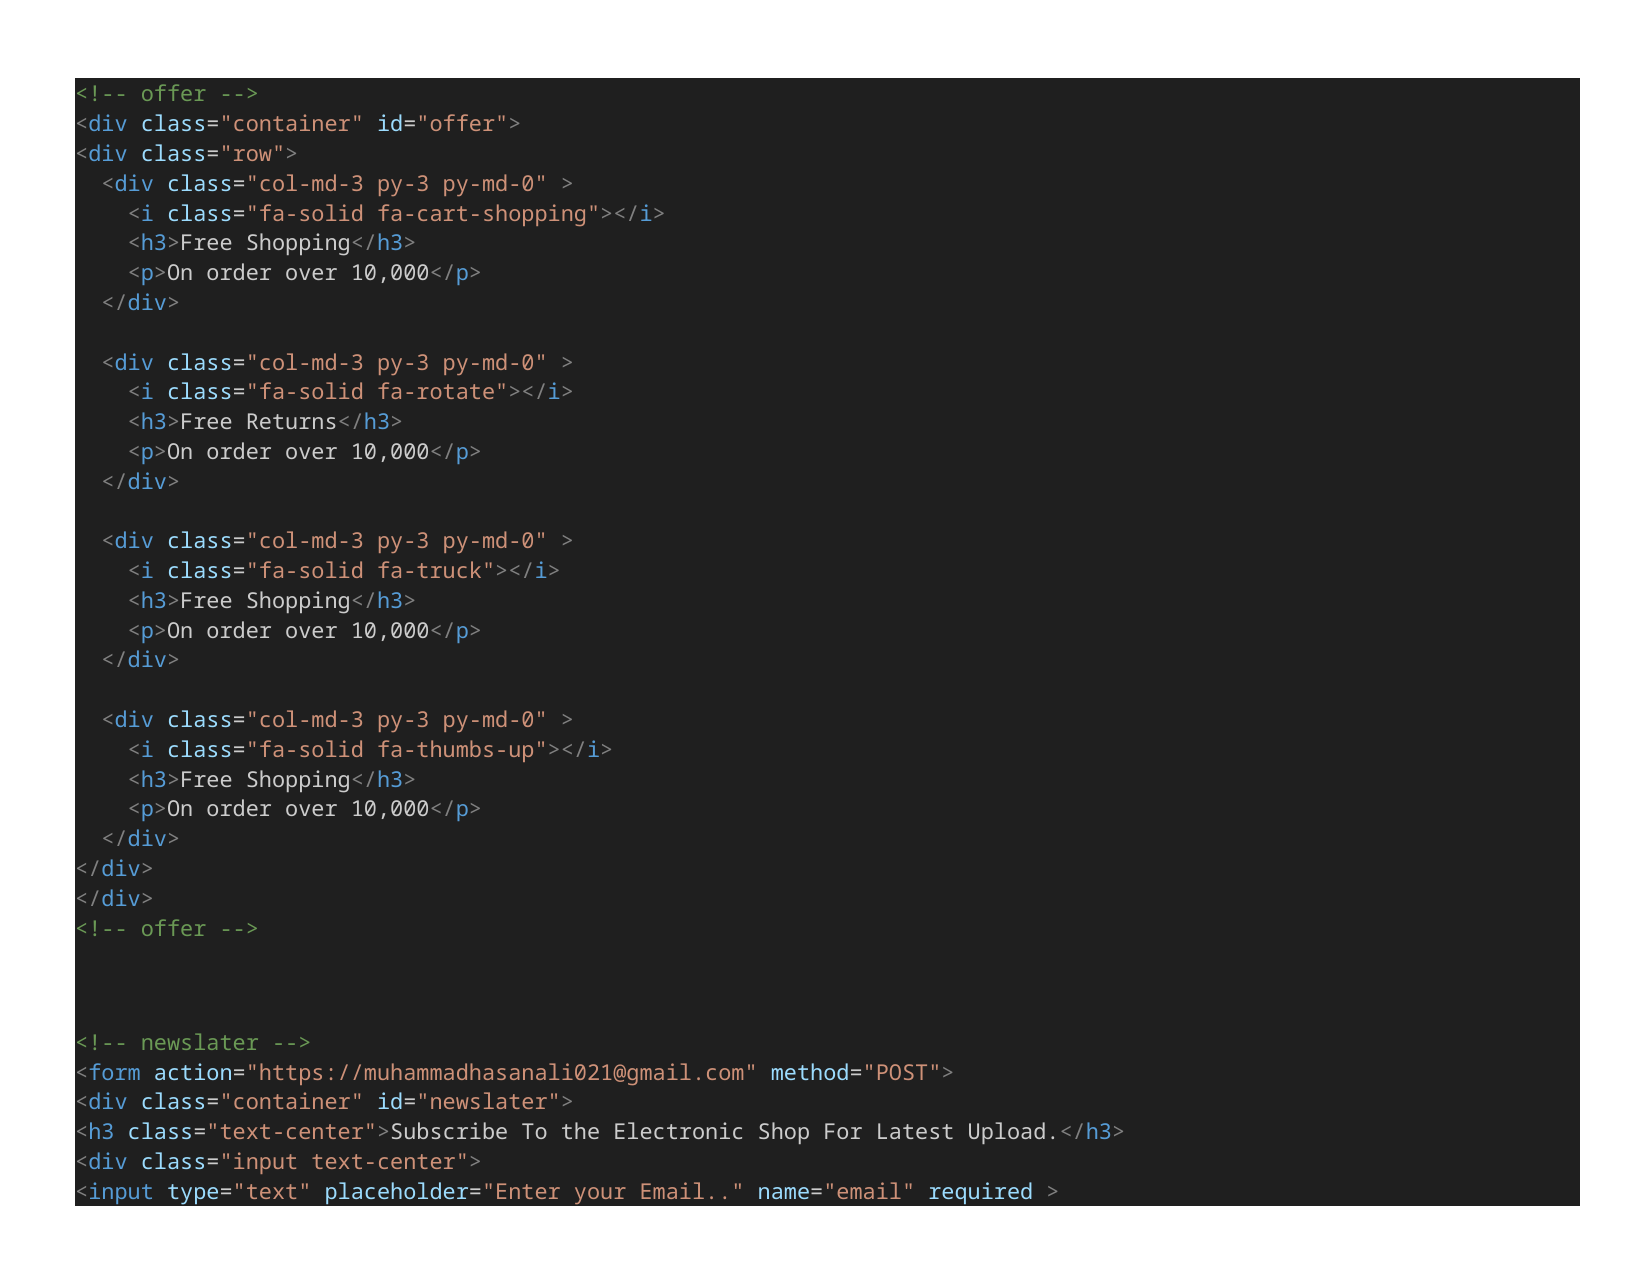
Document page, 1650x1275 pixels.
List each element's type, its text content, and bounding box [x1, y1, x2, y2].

text <i class="fa-solid fa-rotate"></i> [75, 376, 1580, 406]
text <div class="container" id="newslater"> [75, 1086, 1580, 1116]
text </div> [75, 823, 1580, 853]
text </div> [75, 883, 1580, 912]
text <div class="row"> [75, 138, 1580, 168]
text <div class="col-md-3 py-3 py-md-0" > [75, 346, 1580, 376]
text <form action="https://muhammadhasanali021@gmail.com" method="POST"> [75, 1057, 1580, 1086]
text <p>On order over 10,000</p> [75, 257, 1580, 287]
text </div> [75, 287, 1580, 317]
text <div class="col-md-3 py-3 py-md-0" > [75, 704, 1580, 734]
text <div class="input text-center"> [75, 1146, 1580, 1176]
text <div class="col-md-3 py-3 py-md-0" > [75, 168, 1580, 197]
text </div> [75, 644, 1580, 674]
text <!-- offer --> [75, 912, 1580, 942]
text <i class="fa-solid fa-thumbs-up"></i> [75, 734, 1580, 763]
text <h3>Free Returns</h3> [75, 406, 1580, 436]
text <p>On order over 10,000</p> [75, 436, 1580, 466]
text <h3 class="text-center">Subscribe To the Electronic Shop For Latest Upload.</h3> [75, 1116, 1580, 1146]
text <input type="text" placeholder="Enter your Email.." name="email" required > [75, 1176, 1580, 1206]
text <p>On order over 10,000</p> [75, 614, 1580, 644]
text <i class="fa-solid fa-truck"></i> [75, 555, 1580, 585]
text <div class="col-md-3 py-3 py-md-0" > [75, 525, 1580, 555]
text <i class="fa-solid fa-cart-shopping"></i> [75, 197, 1580, 227]
text <div class="container" id="offer"> [75, 108, 1580, 138]
text <h3>Free Shopping</h3> [75, 227, 1580, 257]
text </div> [75, 853, 1580, 883]
text </div> [75, 466, 1580, 495]
text <!-- newslater --> [75, 1027, 1580, 1057]
text <!-- offer --> [75, 78, 1580, 108]
text <p>On order over 10,000</p> [75, 793, 1580, 823]
text <h3>Free Shopping</h3> [75, 763, 1580, 793]
text <h3>Free Shopping</h3> [75, 585, 1580, 614]
